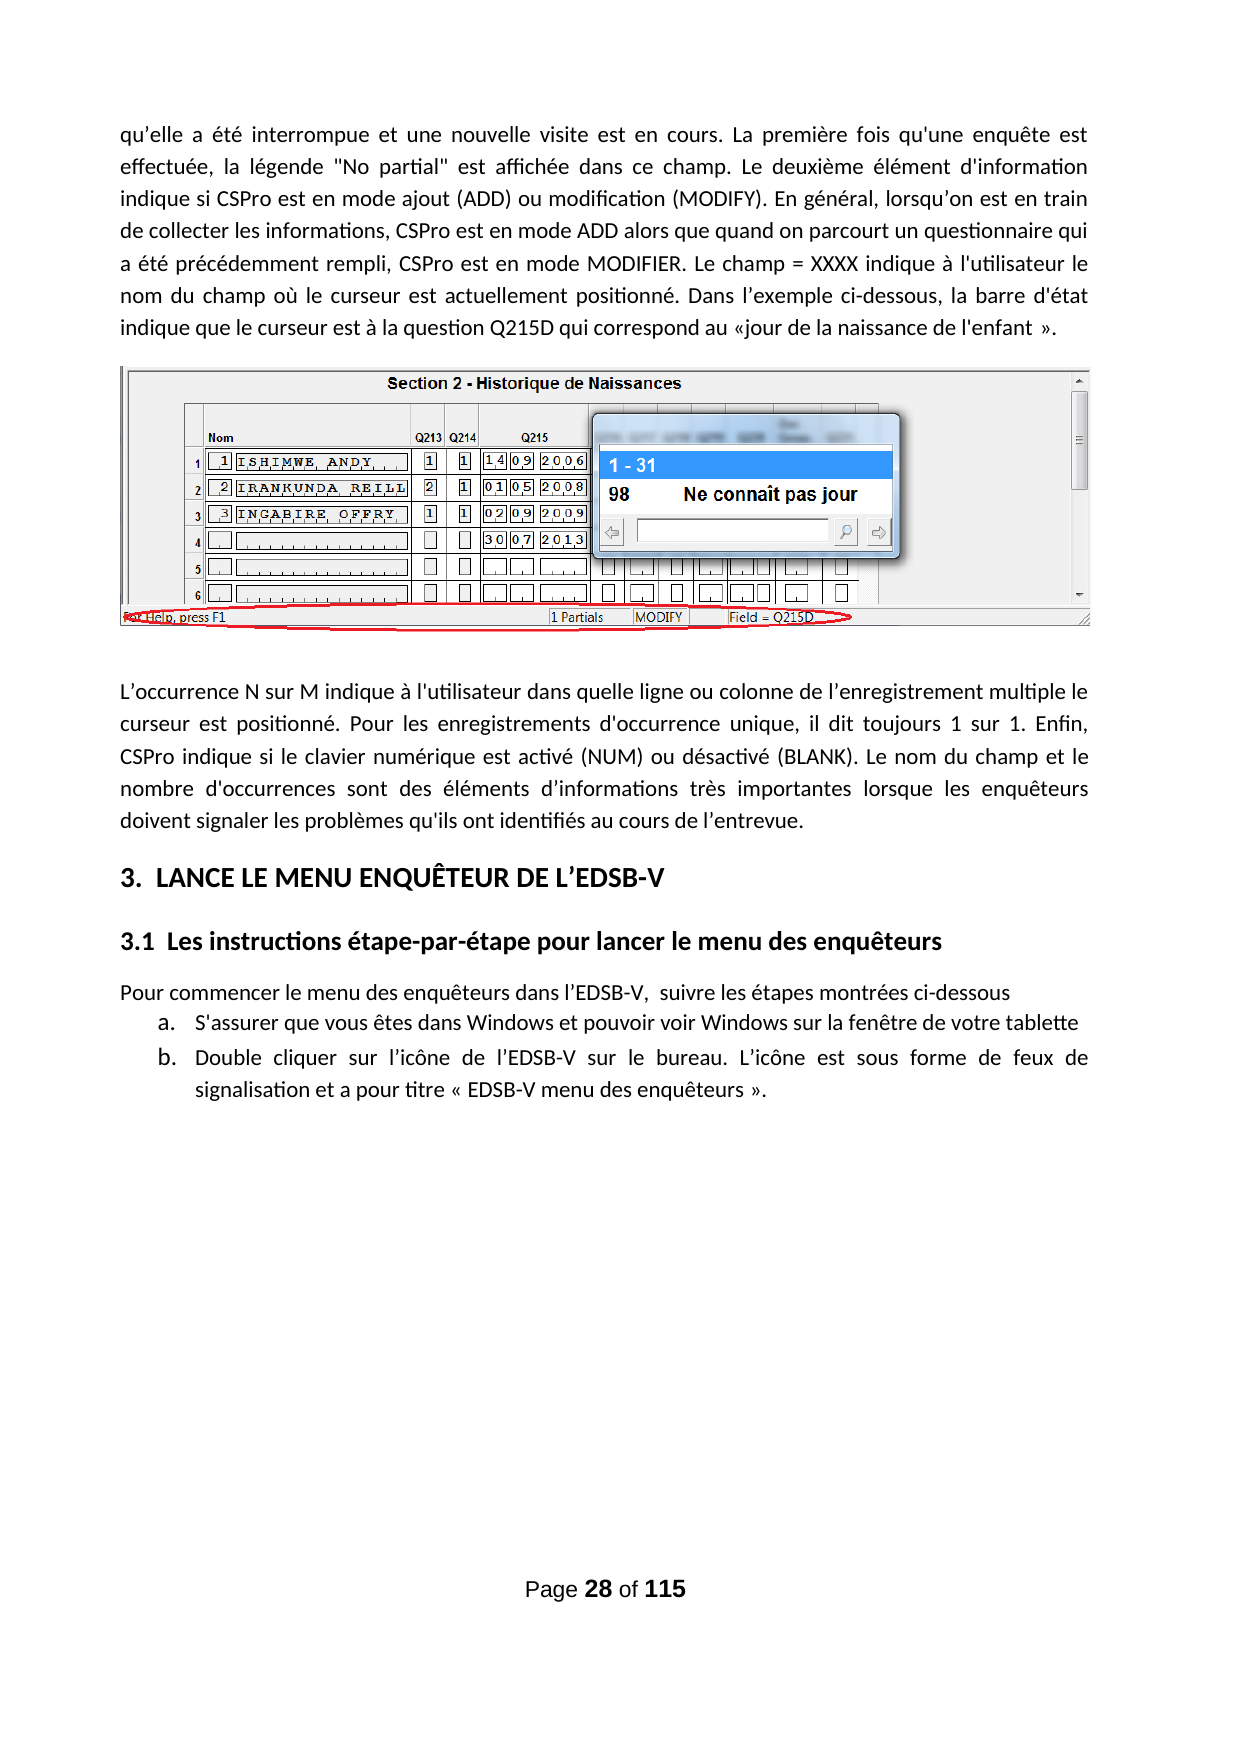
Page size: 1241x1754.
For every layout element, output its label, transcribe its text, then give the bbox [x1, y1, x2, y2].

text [120, 120, 1090, 341]
text L’occurrence N sur M indique à l'utilisateur dans quelle ligne ou colonne de l’enregistrement multiple le curseur est positionné. Pour les enregistrements d'occurrence unique, il dit toujours 1 sur 1. Enfin, CSPro indique si le clavier numérique est activé (NUM) ou désactivé (BLANK). Le nom du champ et le nombre d'occurrences sont des éléments d’informations très importantes lorsque les enquêteurs doivent signaler les problèmes qu'ils ont identifiés au cours de l’entrevue. [120, 677, 1090, 834]
subtitle 3.1 Les instructions étape-par-étape pour lancer le menu des enquêteurs [120, 924, 1090, 957]
list S'assurer que vous êtes dans Windows et pouvoir voir Windows sur la fenêtre de votre tablette [157, 1006, 1090, 1036]
text Pour commencer le menu des enquêteurs dans l’EDSB-V, suivre les étapes montrées ci-dessous ¶ [120, 978, 1090, 1006]
subtitle 3. LANCE LE MENU ENQUÊTEUR DE L’EDSB-V [120, 859, 1090, 895]
list Double cliquer sur l’icône de l’EDSB-V sur le bureau. L’icône est sous forme de feux de signalisation et a pour titre « EDSB-V menu des enquêteurs ». [157, 1041, 1090, 1103]
picture [120, 366, 1091, 653]
